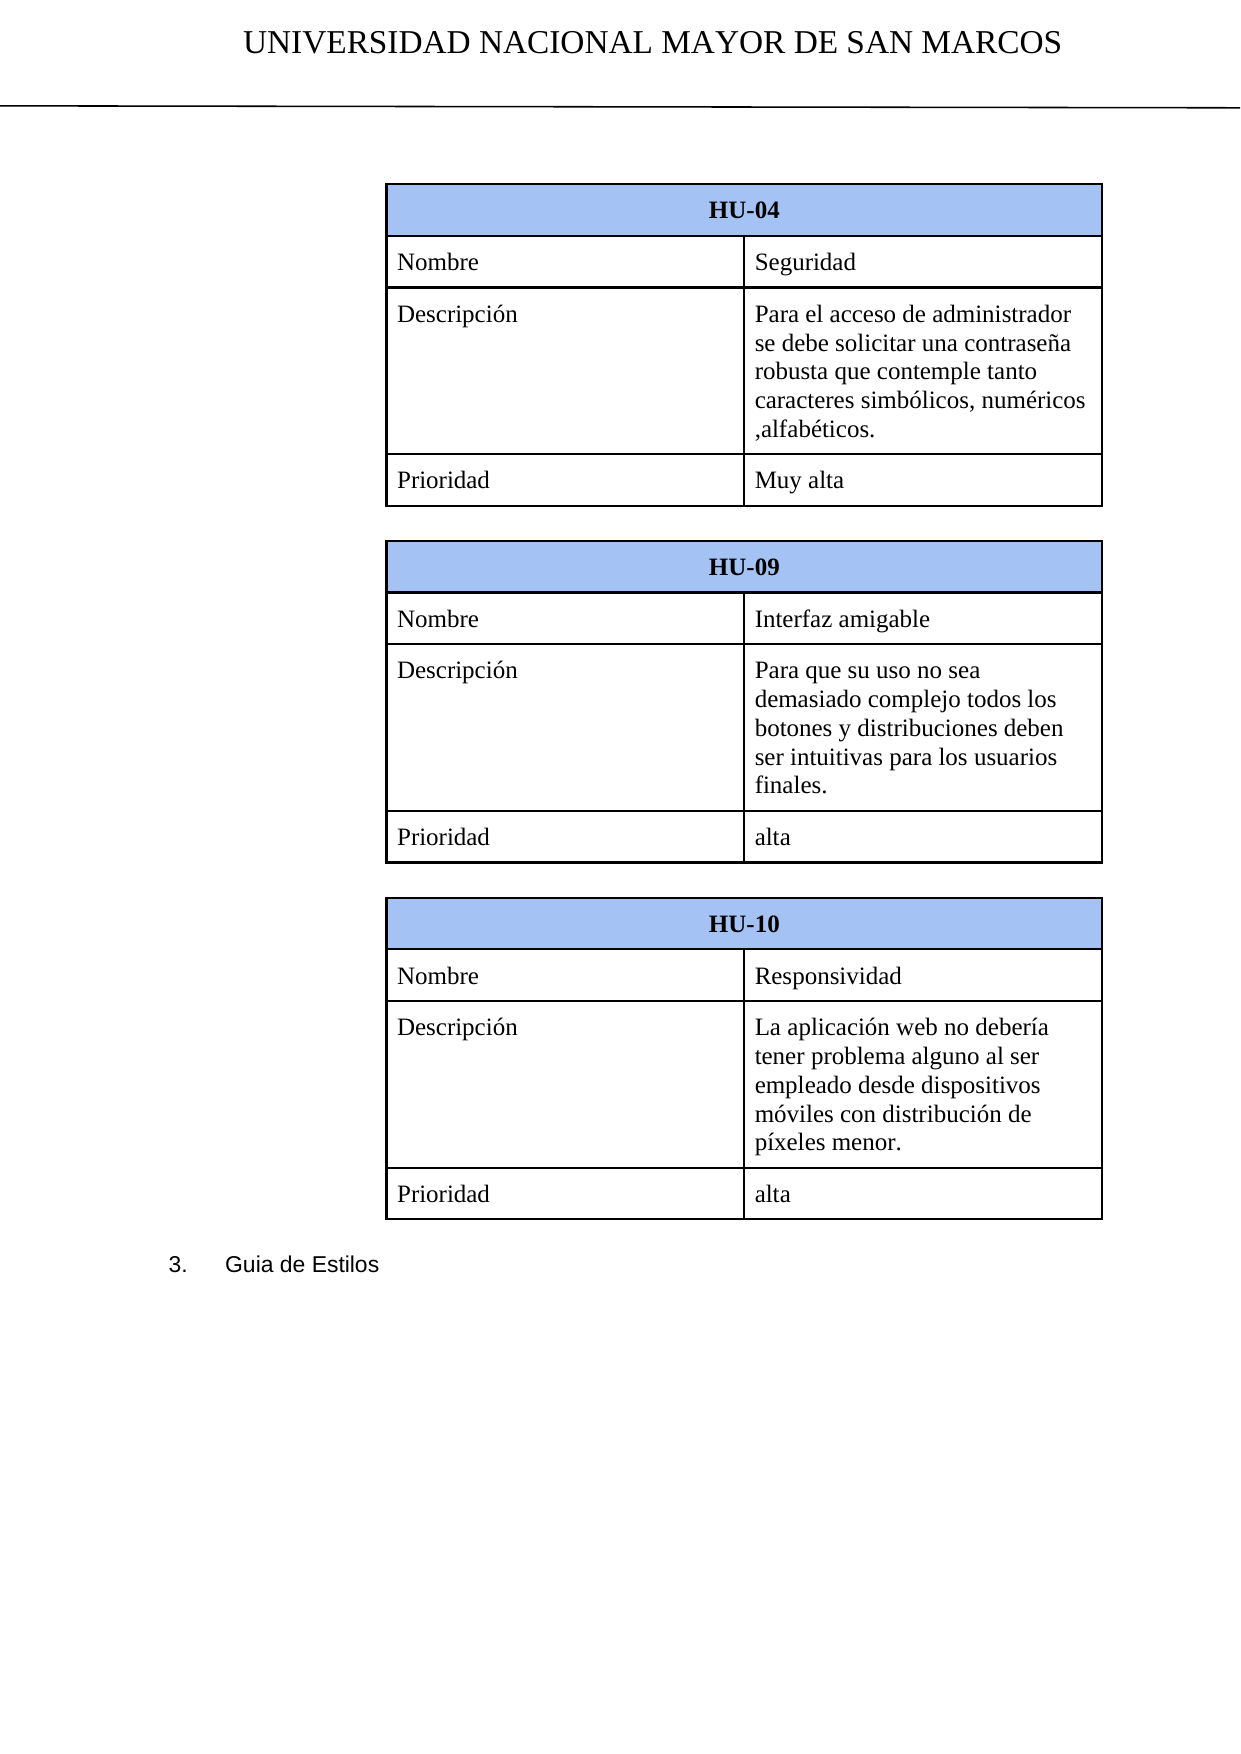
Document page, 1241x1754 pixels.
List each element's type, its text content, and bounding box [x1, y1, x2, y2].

table_cell Prioridad [388, 1169, 743, 1218]
table_cell Muy alta [745, 455, 1101, 505]
list Guia de Estilos [187, 1251, 1090, 1277]
table_cell Nombre [388, 594, 743, 643]
table_cell Prioridad [388, 455, 743, 505]
table_cell Descripción [388, 645, 743, 810]
table_cell Descripción [388, 289, 743, 453]
table_cell alta [745, 1169, 1101, 1218]
table_cell Para el acceso de administrador se debe solicitar una contraseña robusta que contemple tanto caracteres simbólicos, numéricos ,alfabéticos. [745, 289, 1101, 453]
table_header HU-09 [388, 542, 1101, 591]
table_cell Seguridad [745, 237, 1101, 286]
table_cell Responsividad [745, 950, 1101, 1000]
table_cell Para que su uso no sea demasiado complejo todos los botones y distribuciones deben ser intuitivas para los usuarios finales. [745, 645, 1101, 810]
table_cell alta [745, 812, 1101, 861]
table_cell Prioridad [388, 812, 743, 861]
table_cell Nombre [388, 237, 743, 286]
table_cell La aplicación web no debería tener problema alguno al ser empleado desde dispositivos móviles con distribución de píxeles menor. [745, 1002, 1101, 1167]
table_header HU-10 [388, 899, 1101, 948]
table_header HU-04 [388, 185, 1101, 235]
table_cell Interfaz amigable [745, 594, 1101, 643]
table_cell Nombre [388, 950, 743, 1000]
table_cell Descripción [388, 1002, 743, 1167]
